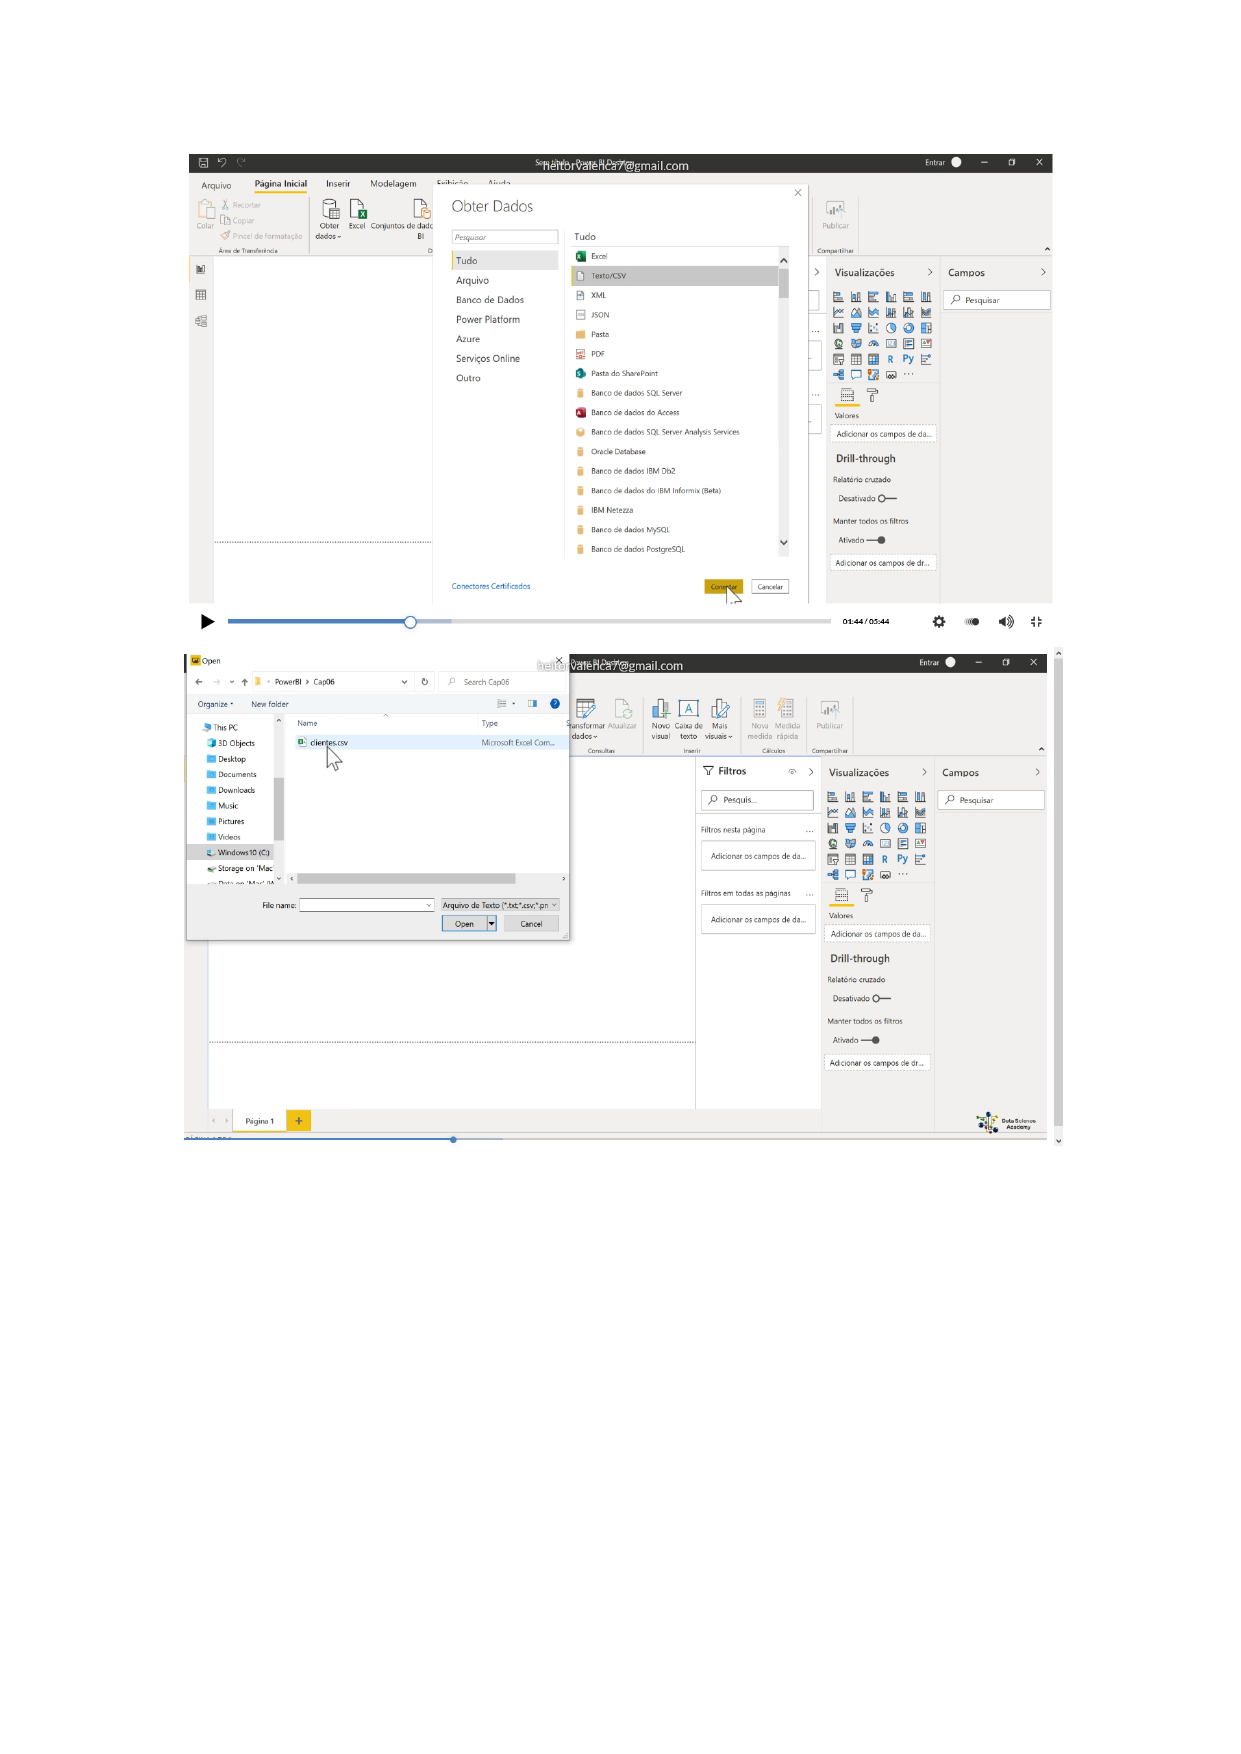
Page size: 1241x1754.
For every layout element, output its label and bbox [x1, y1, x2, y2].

picture [177, 147, 1063, 646]
picture [177, 647, 1063, 1146]
